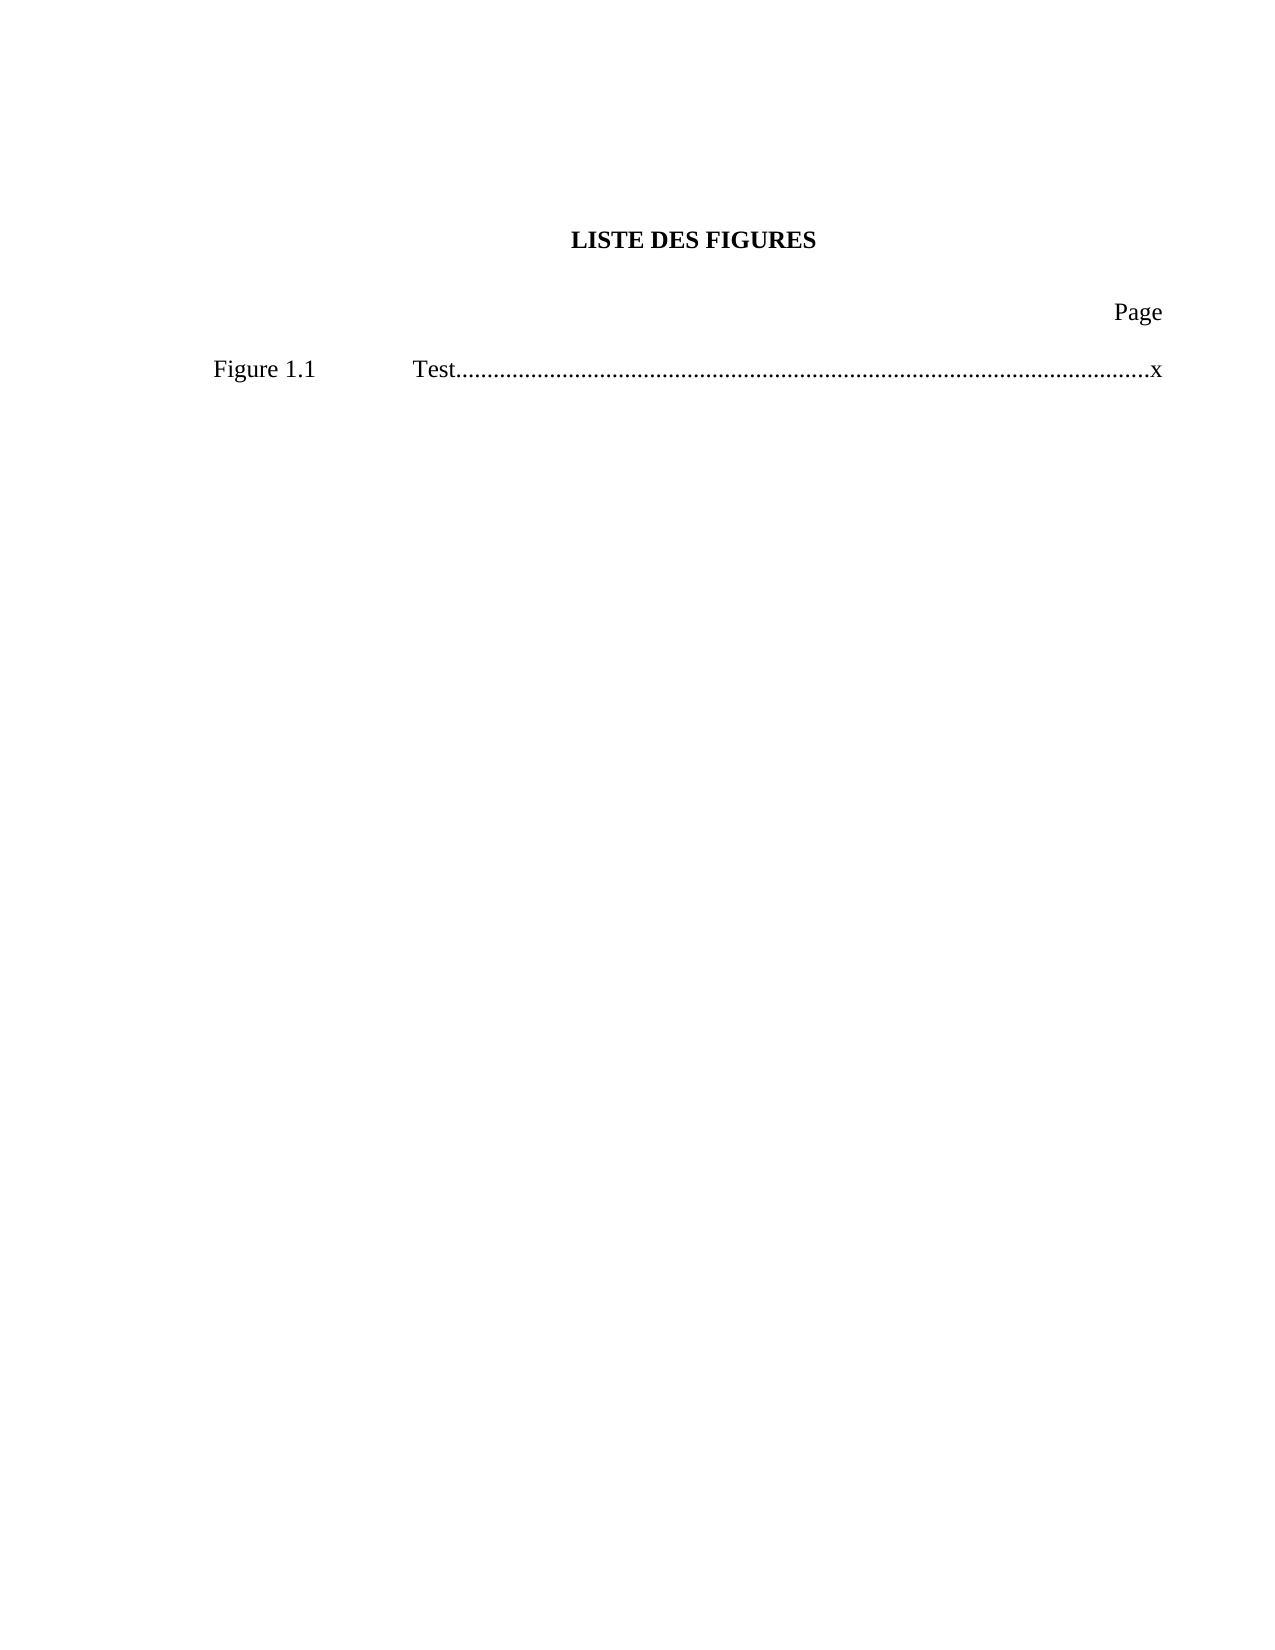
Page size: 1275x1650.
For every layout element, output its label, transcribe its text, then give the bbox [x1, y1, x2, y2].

text Page [225, 297, 1162, 326]
text LISTE DES FIGURES [225, 225, 1162, 254]
text Figure 1.1 Test x [213, 354, 1162, 383]
